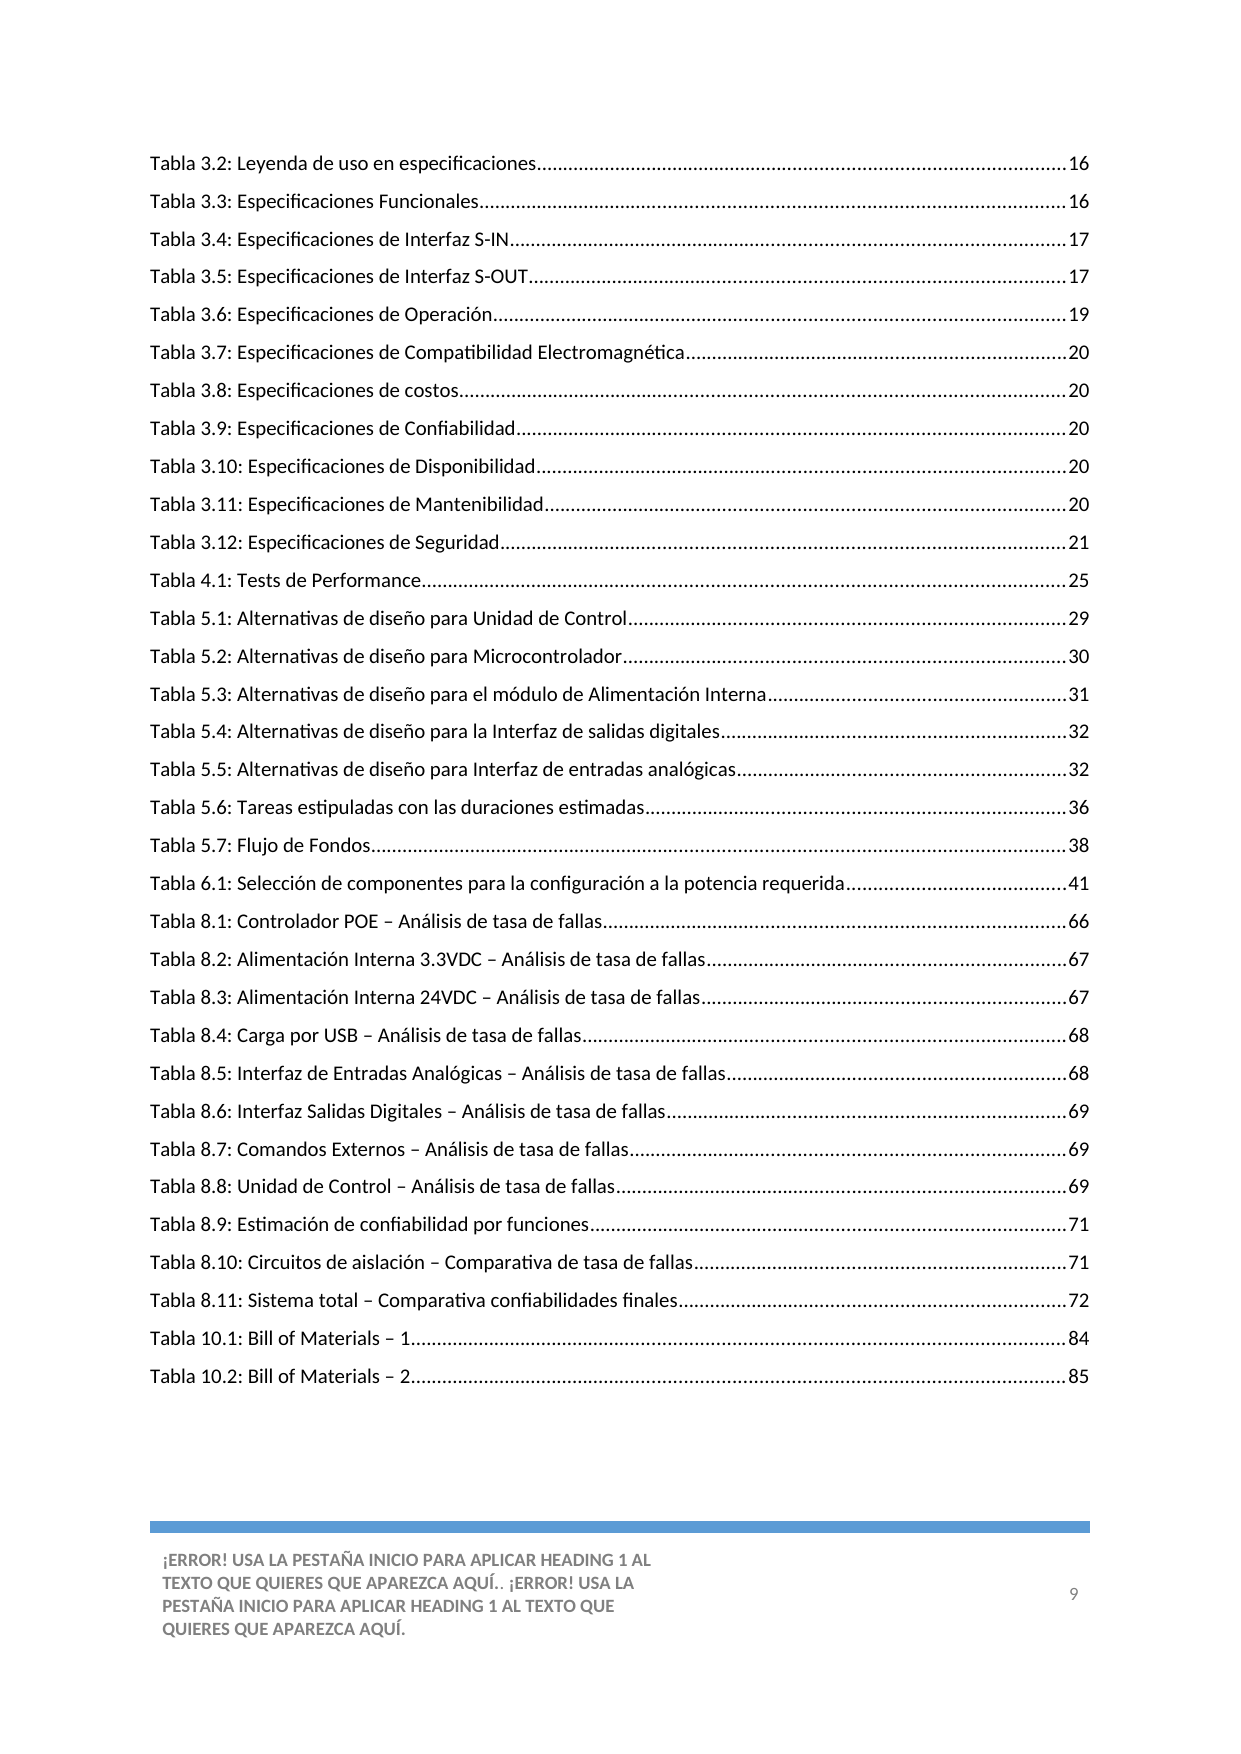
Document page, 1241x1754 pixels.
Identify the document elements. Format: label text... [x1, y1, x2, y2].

text Tabla 8.6: Interfaz Salidas Digitales – Análisis de tasa de fallas 69 [150, 1098, 1090, 1123]
text Tabla 3.7: Especificaciones de Compatibilidad Electromagnética 20 [150, 339, 1090, 365]
text Tabla 8.2: Alimentación Interna 3.3VDC – Análisis de tasa de fallas 67 [150, 946, 1090, 972]
text Tabla 3.11: Especificaciones de Mantenibilidad 20 [150, 491, 1090, 517]
text Tabla 5.6: Tareas estipuladas con las duraciones estimadas 36 [150, 794, 1090, 820]
text Tabla 3.8: Especificaciones de costos 20 [150, 377, 1090, 403]
text Tabla 3.12: Especificaciones de Seguridad 21 [150, 529, 1090, 554]
text Tabla 8.4: Carga por USB – Análisis de tasa de fallas 68 [150, 1022, 1090, 1047]
text Tabla 10.1: Bill of Materials – 1 84 [150, 1325, 1090, 1351]
text Tabla 5.3: Alternativas de diseño para el módulo de Alimentación Interna 31 [150, 681, 1090, 706]
text Tabla 5.1: Alternativas de diseño para Unidad de Control 29 [150, 605, 1090, 630]
text Tabla 8.5: Interfaz de Entradas Analógicas – Análisis de tasa de fallas 68 [150, 1060, 1090, 1085]
text Tabla 8.11: Sistema total – Comparativa confiabilidades finales 72 [150, 1287, 1090, 1313]
text Tabla 3.6: Especificaciones de Operación 19 [150, 302, 1090, 327]
text Tabla 8.9: Estimación de confiabilidad por funciones 71 [150, 1212, 1090, 1237]
text Tabla 3.3: Especificaciones Funcionales 16 [150, 188, 1090, 213]
text Tabla 5.7: Flujo de Fondos 38 [150, 832, 1090, 858]
text Tabla 5.4: Alternativas de diseño para la Interfaz de salidas digitales 32 [150, 719, 1090, 744]
text Tabla 4.1: Tests de Performance 25 [150, 567, 1090, 592]
text Tabla 8.10: Circuitos de aislación – Comparativa de tasa de fallas 71 [150, 1249, 1090, 1275]
text Tabla 5.2: Alternativas de diseño para Microcontrolador 30 [150, 643, 1090, 668]
text Tabla 8.7: Comandos Externos – Análisis de tasa de fallas 69 [150, 1136, 1090, 1161]
text Tabla 3.2: Leyenda de uso en especificaciones 16 [150, 150, 1090, 175]
text Tabla 3.4: Especificaciones de Interfaz S-IN 17 [150, 226, 1090, 251]
text Tabla 3.5: Especificaciones de Interfaz S-OUT 17 [150, 264, 1090, 289]
text Tabla 8.8: Unidad de Control – Análisis de tasa de fallas 69 [150, 1174, 1090, 1199]
text Tabla 10.2: Bill of Materials – 2 85 [150, 1363, 1090, 1389]
text Tabla 6.1: Selección de componentes para la configuración a la potencia requerida 41 [150, 870, 1090, 896]
text Tabla 3.10: Especificaciones de Disponibilidad 20 [150, 453, 1090, 479]
text Tabla 8.1: Controlador POE – Análisis de tasa de fallas 66 [150, 908, 1090, 934]
text Tabla 3.9: Especificaciones de Confiabilidad 20 [150, 415, 1090, 441]
text Tabla 8.3: Alimentación Interna 24VDC – Análisis de tasa de fallas 67 [150, 984, 1090, 1009]
text Tabla 5.5: Alternativas de diseño para Interfaz de entradas analógicas 32 [150, 757, 1090, 782]
